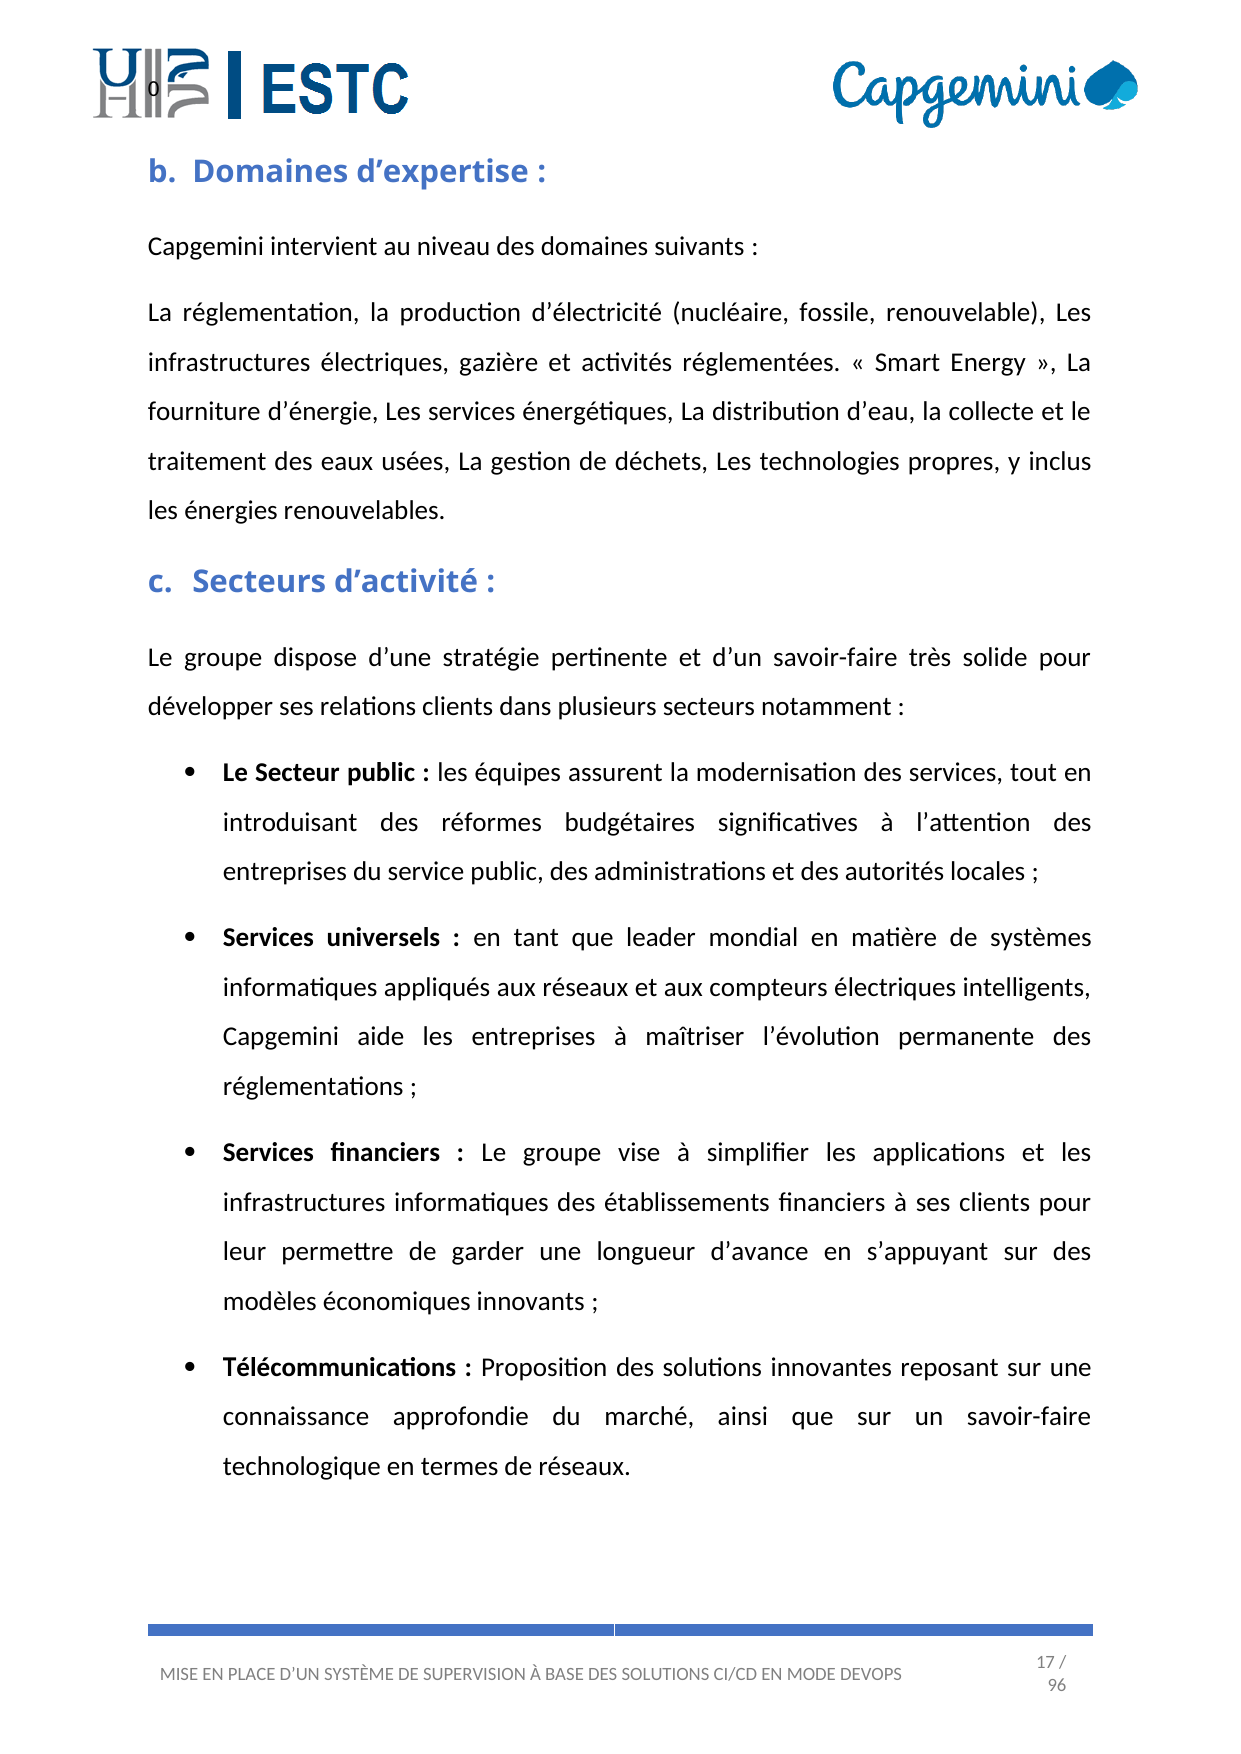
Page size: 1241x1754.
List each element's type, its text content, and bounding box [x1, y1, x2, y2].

subtitle Domaines d’expertise : [148, 149, 1093, 191]
list Le Secteur public : les équipes assurent la modernisation des services, tout en introduisant des réformes budgétaires significatives à l’attention des entreprises du service public, des administrations et des autorités locales ; [185, 756, 1093, 887]
list Services universels : en tant que leader mondial en matière de systèmes informatiques appliqués aux réseaux et aux compteurs électriques intelligents, Capgemini aide les entreprises à maîtriser l’évolution permanente des réglementations ; [185, 921, 1093, 1102]
list Télécommunications : Proposition des solutions innovantes reposant sur une connaissance approfondie du marché, ainsi que sur un savoir-faire technologique en termes de réseaux. [185, 1350, 1093, 1482]
text Le groupe dispose d’une stratégie pertinente et d’un savoir-faire très solide pour développer ses relations clients dans plusieurs secteurs notamment : [148, 640, 1093, 722]
text Capgemini intervient au niveau des domaines suivants : [148, 229, 1093, 262]
picture [833, 60, 1139, 128]
subtitle Secteurs d’activité : [148, 559, 1093, 602]
picture [87, 40, 418, 136]
text La réglementation, la production d’électricité (nucléaire, fossile, renouvelable), Les infrastructures électriques, gazière et activités réglementées. « Smart Energy », La fourniture d’énergie, Les services énergétiques, La distribution d’eau, la collecte et le traitement des eaux usées, La gestion de déchets, Les technologies propres, y inclus les énergies renouvelables. [148, 295, 1093, 526]
list Services financiers : Le groupe vise à simplifier les applications et les infrastructures informatiques des établissements financiers à ses clients pour leur permettre de garder une longueur d’avance en s’appuyant sur des modèles économiques innovants ; [185, 1135, 1093, 1317]
